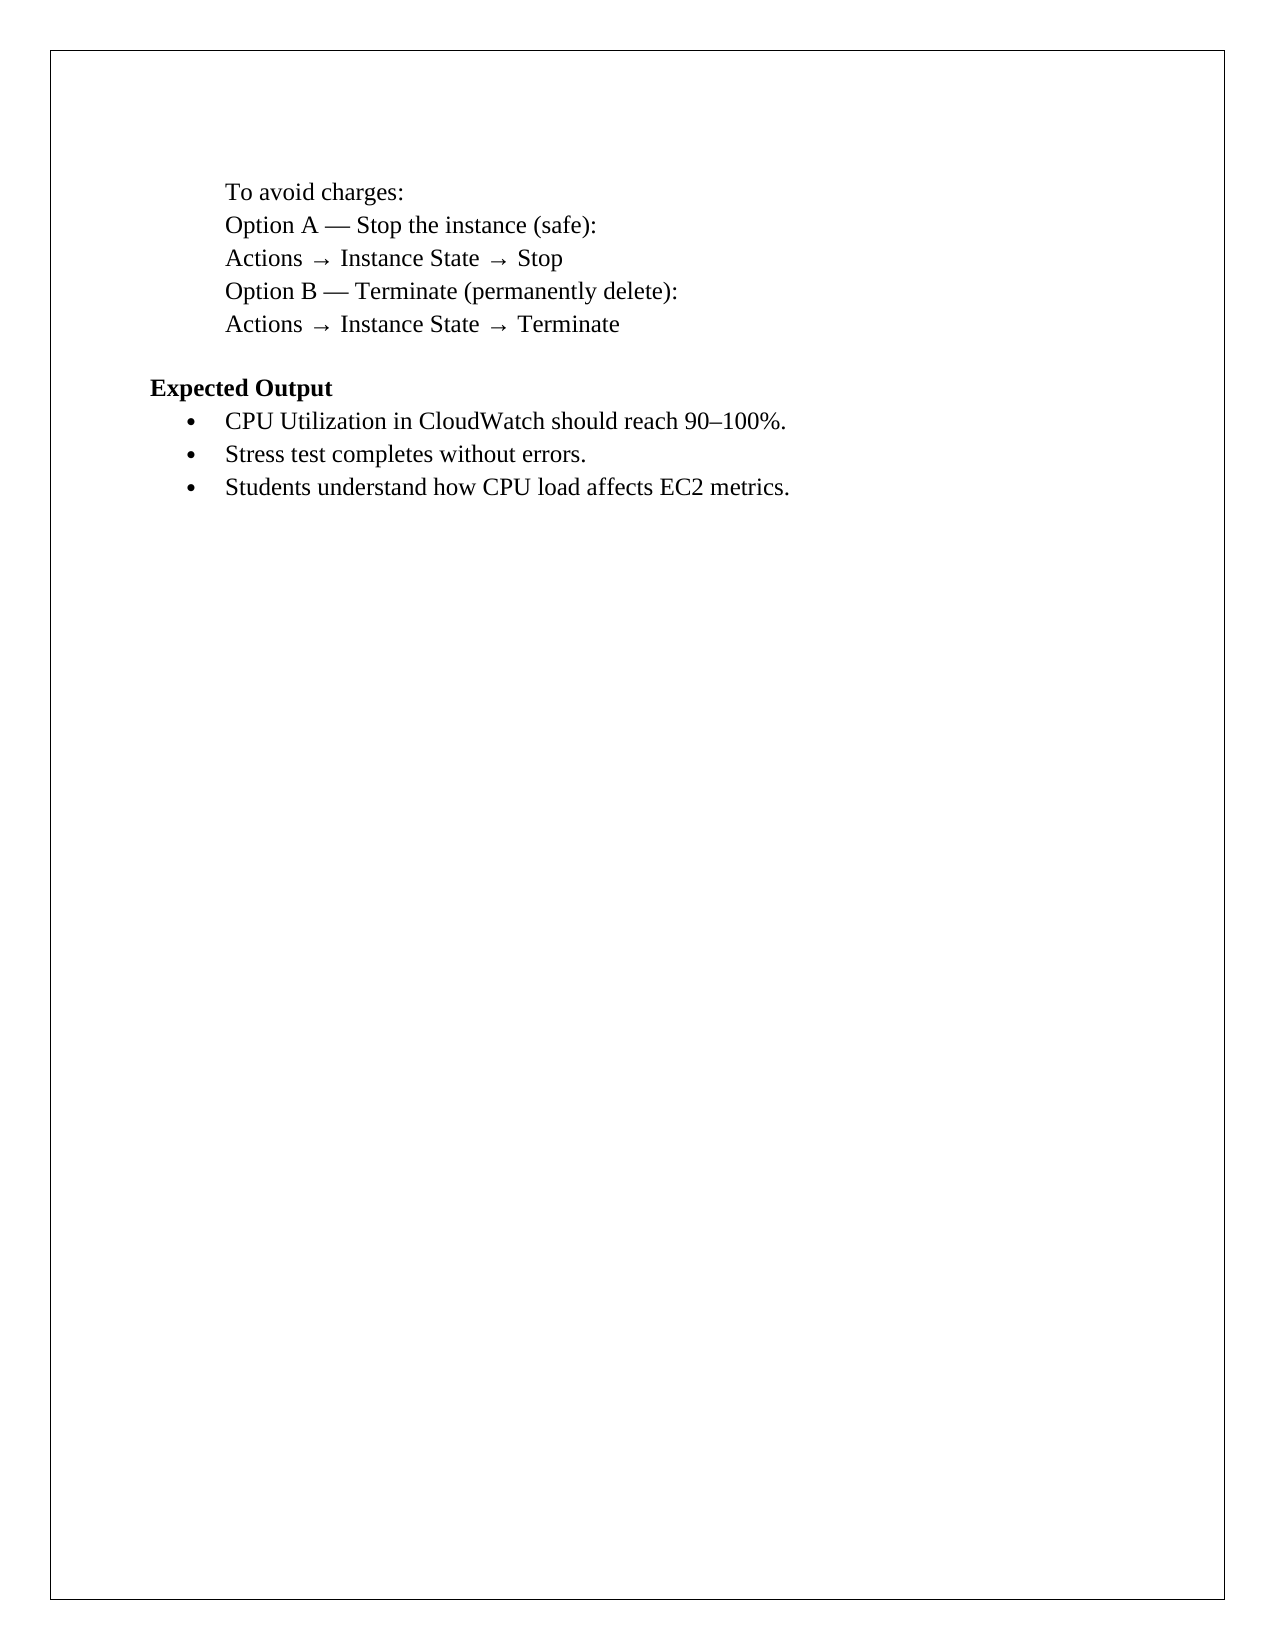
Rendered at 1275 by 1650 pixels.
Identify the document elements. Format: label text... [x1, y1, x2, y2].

text Expected Output [150, 373, 1152, 402]
text To avoid charges: [225, 177, 1152, 206]
list Stress test completes without errors. [187, 439, 1152, 468]
text Actions → Instance State → Terminate [225, 309, 1152, 338]
text Actions → Instance State → Stop [225, 243, 1152, 272]
list Students understand how CPU load affects EC2 metrics. [187, 472, 1152, 501]
text Option B — Terminate (permanently delete): [225, 276, 1152, 305]
text Option A — Stop the instance (safe): [225, 210, 1152, 239]
list CPU Utilization in CloudWatch should reach 90–100%. [187, 406, 1152, 435]
